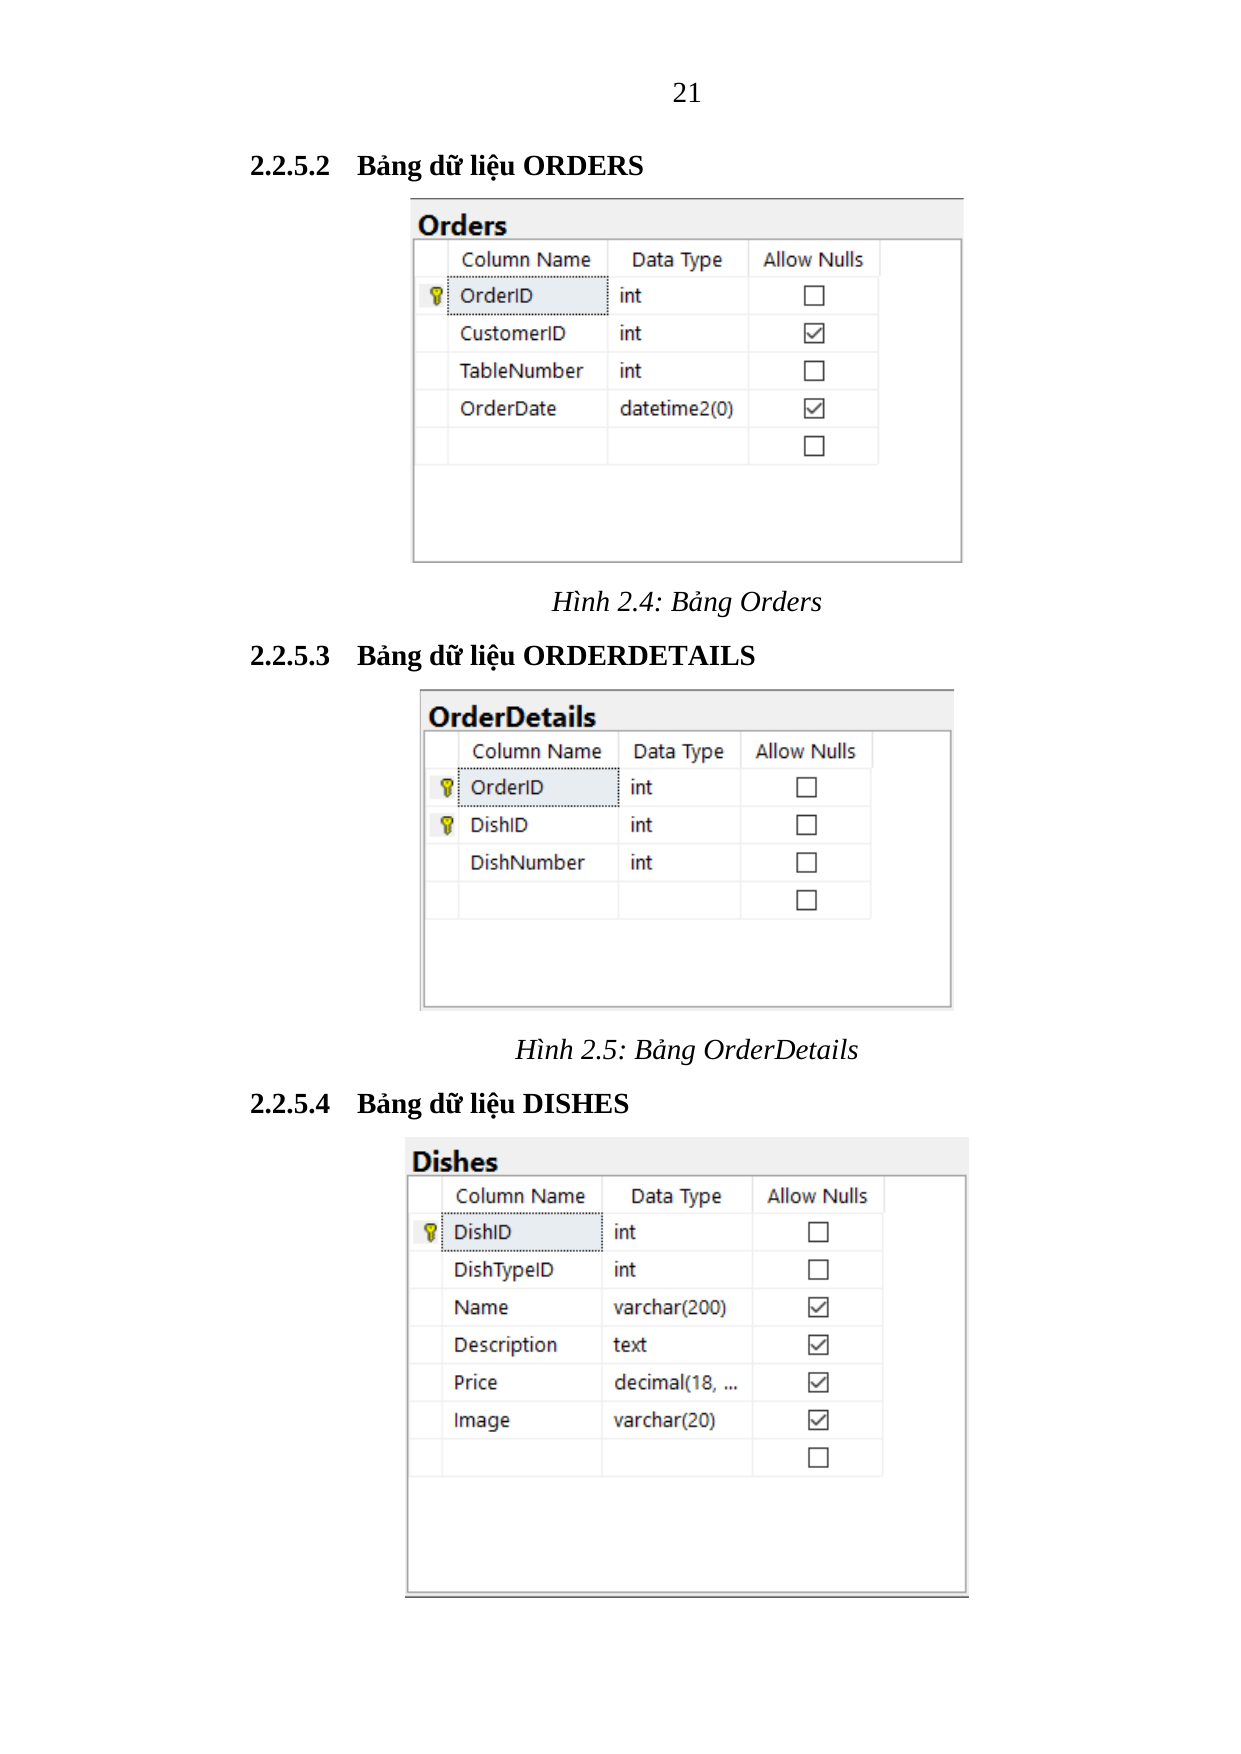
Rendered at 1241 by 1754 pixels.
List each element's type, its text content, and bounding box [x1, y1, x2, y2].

subtitle Bảng dữ liệu ORDERS [207, 148, 1122, 181]
picture [410, 198, 964, 563]
picture [405, 1137, 969, 1598]
subtitle Bảng dữ liệu ORDERDETAILS [207, 638, 1122, 672]
subtitle Bảng dữ liệu DISHES [207, 1086, 1122, 1120]
text Hình 2.4: Bảng Orders [207, 584, 1122, 617]
picture [419, 689, 955, 1011]
text Hình 2.5: Bảng OrderDetails [207, 1032, 1122, 1065]
